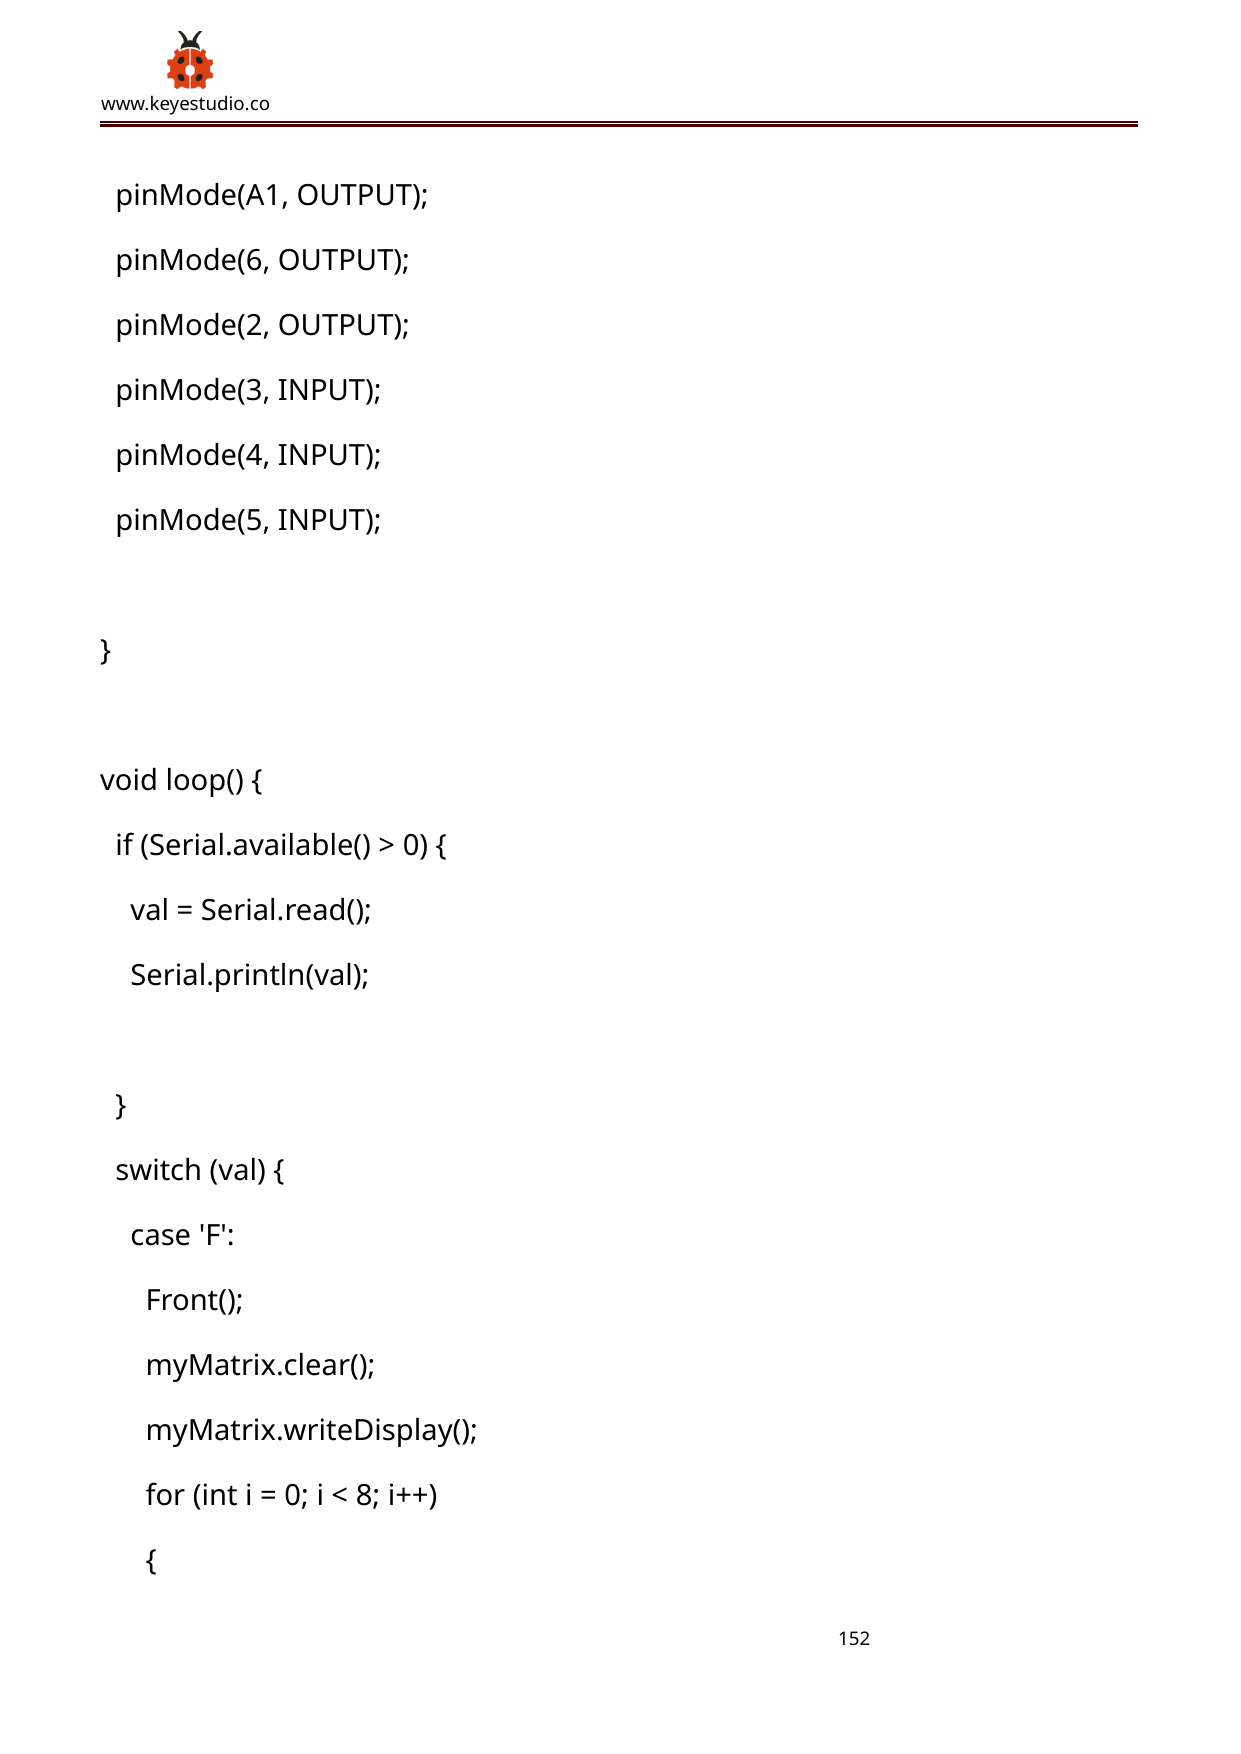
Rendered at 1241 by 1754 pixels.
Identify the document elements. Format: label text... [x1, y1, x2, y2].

text val = Serial.read(); [100, 877, 1138, 942]
text myMatrix.clear(); [100, 1332, 1138, 1397]
text case 'F': [100, 1202, 1138, 1267]
text pinMode(6, OUTPUT); [100, 227, 1138, 292]
text pinMode(4, INPUT); [100, 422, 1138, 487]
text pinMode(A1, OUTPUT); [100, 162, 1138, 227]
text } [100, 617, 1138, 682]
text pinMode(5, INPUT); [100, 487, 1138, 552]
text } [100, 1072, 1138, 1137]
text { [100, 1527, 1138, 1592]
text for (int i = 0; i < 8; i++) [100, 1462, 1138, 1527]
text Serial.println(val); [100, 942, 1138, 1007]
text Front(); [100, 1267, 1138, 1332]
text pinMode(3, INPUT); [100, 357, 1138, 422]
text myMatrix.writeDisplay(); [100, 1397, 1138, 1462]
picture [155, 31, 231, 93]
text switch (val) { [100, 1137, 1138, 1202]
text void loop() { [100, 747, 1138, 812]
text pinMode(2, OUTPUT); [100, 292, 1138, 357]
text if (Serial.available() > 0) { [100, 812, 1138, 877]
